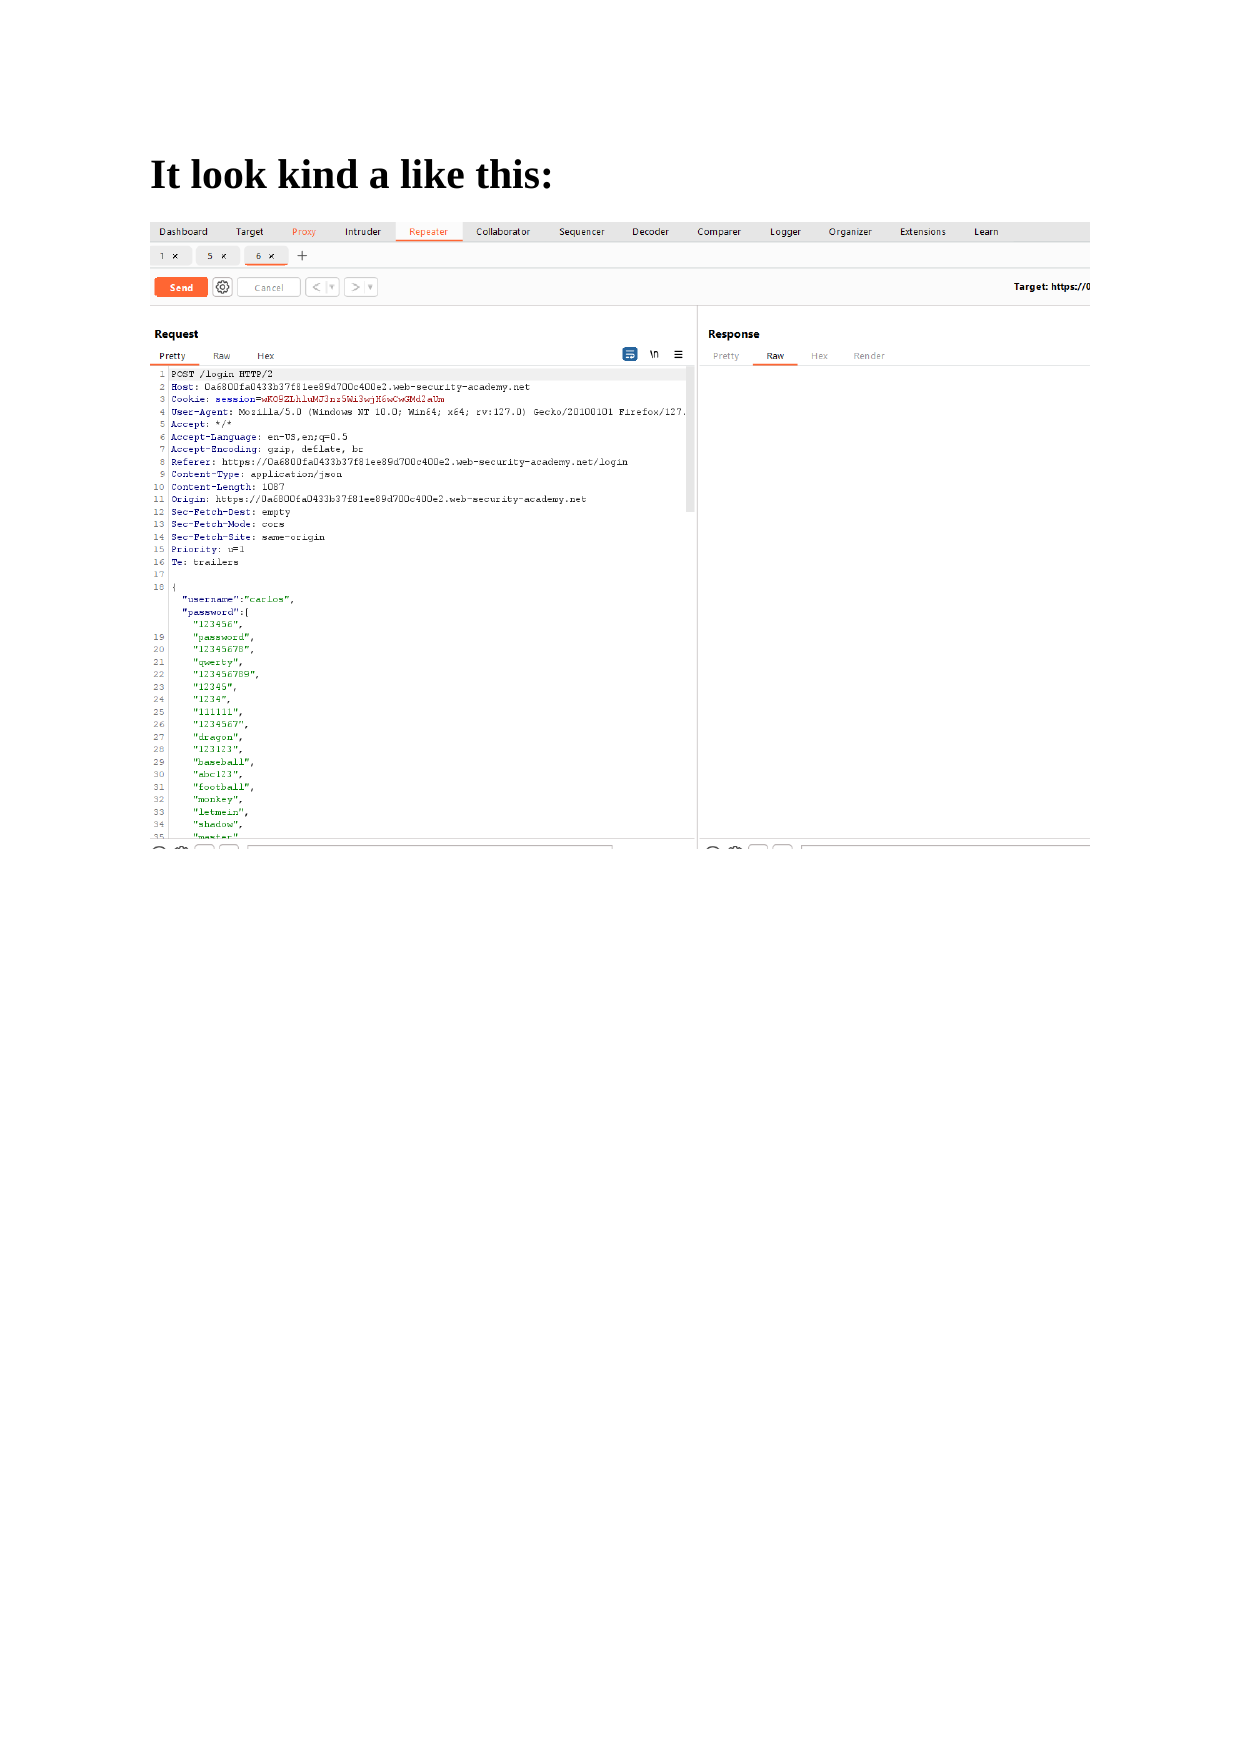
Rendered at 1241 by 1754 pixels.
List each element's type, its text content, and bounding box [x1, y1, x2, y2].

picture [150, 218, 1090, 849]
text It look kind a like this: [150, 150, 1090, 198]
